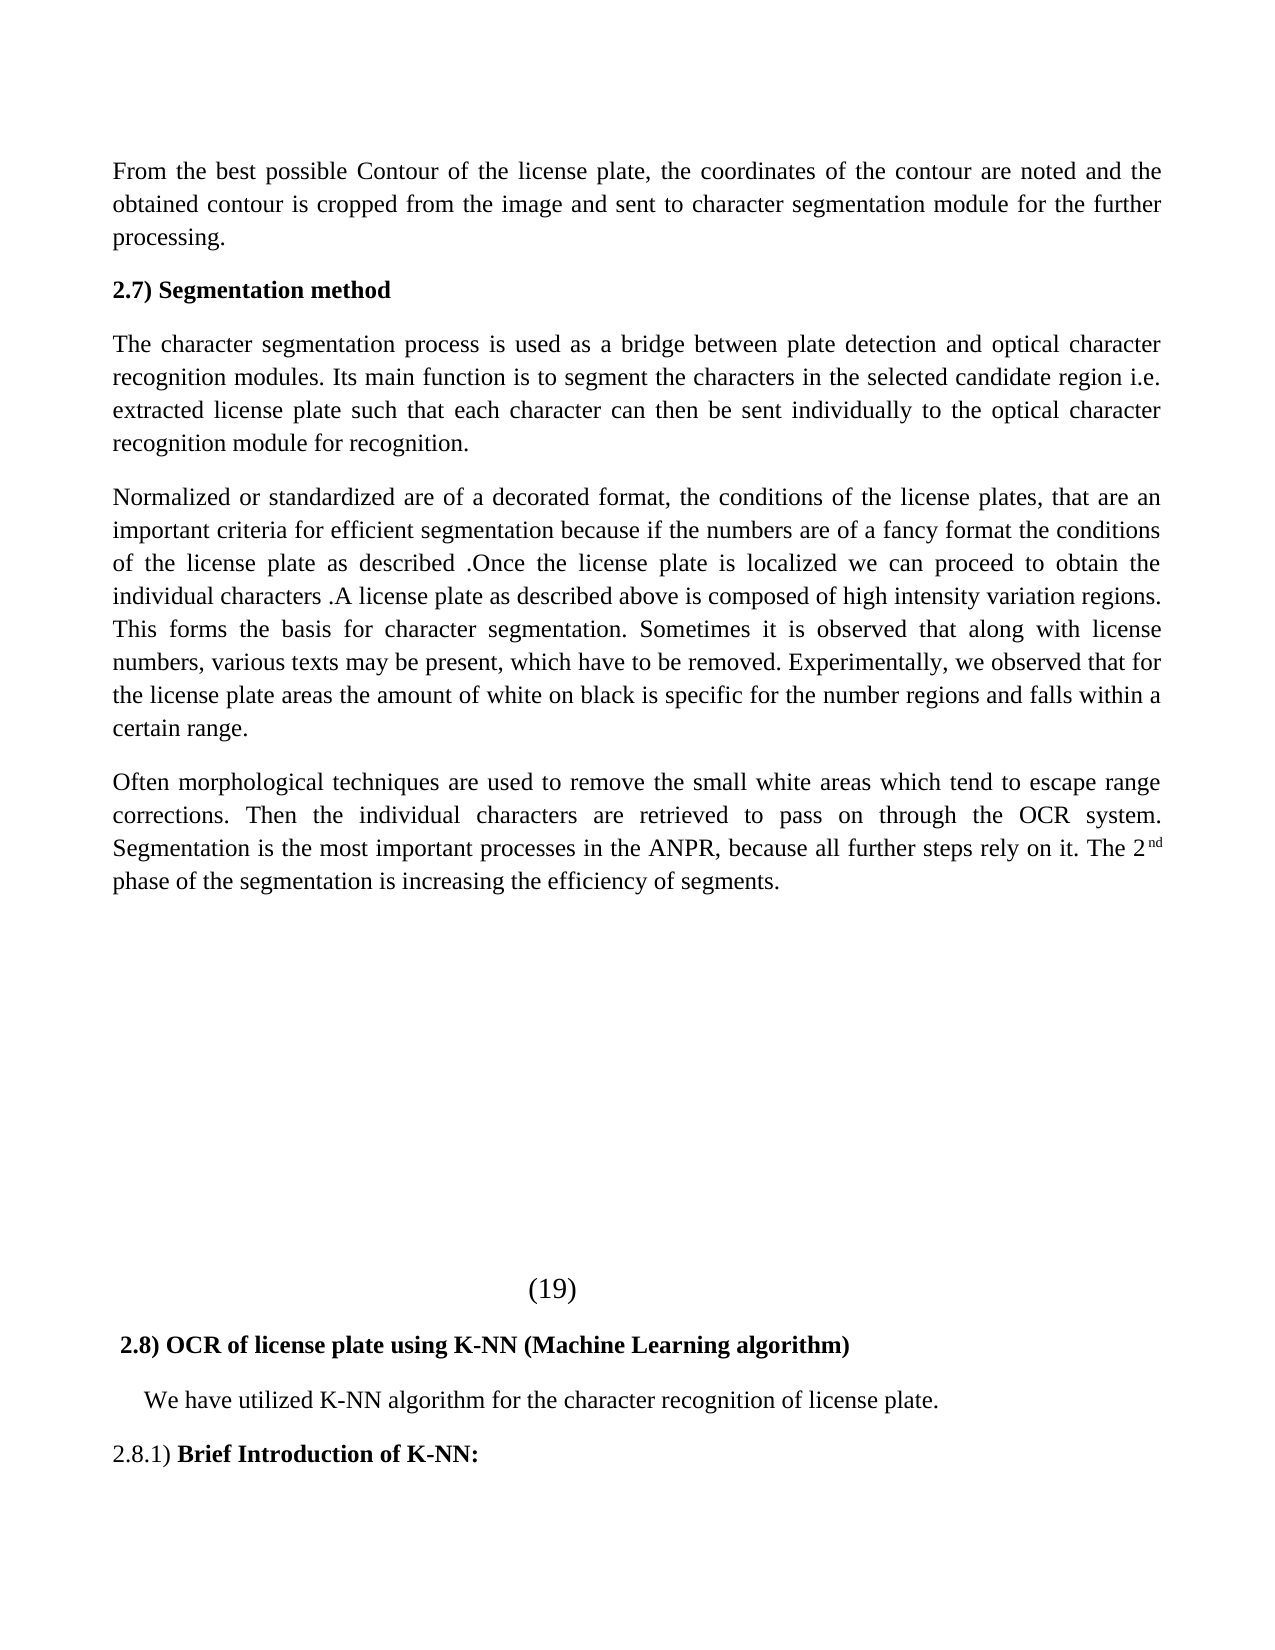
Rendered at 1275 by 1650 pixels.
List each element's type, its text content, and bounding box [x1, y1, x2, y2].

text Normalized or standardized are of a decorated format, the conditions of the license plates, that are an important criteria for efficient segmentation because if the numbers are of a fancy format the conditions of the license plate as described .Once the license plate is localized we can proceed to obtain the individual characters .A license plate as described above is composed of high intensity variation regions. This forms the basis for character segmentation. Sometimes it is observed that along with license numbers, various texts may be present, which have to be removed. Experimentally, we observed that for the license plate areas the amount of white on black is specific for the number regions and falls within a certain range. [112, 482, 1162, 742]
text We have utilized K-NN algorithm for the character recognition of license plate. [112, 1385, 1162, 1414]
text The character segmentation process is used as a bridge between plate detection and optical character recognition modules. Its main function is to segment the characters in the selected candidate region i.e. extracted license plate such that each character can then be sent individually to the optical character recognition module for recognition. [112, 329, 1162, 457]
text 2.7) Segmentation method [112, 276, 1162, 304]
text 2.8) OCR of license plate using K-NN (Machine Learning algorithm) [112, 1330, 1162, 1359]
text Often morphological techniques are used to remove the small white areas which tend to escape range corrections. Then the individual characters are retrieved to pass on through the OCR system. Segmentation is the most important processes in the ANPR, because all further steps rely on it. The 2nd phase of the segmentation is increasing the efficiency of segments. [112, 767, 1162, 895]
text From the best possible Contour of the license plate, the coordinates of the contour are noted and the obtained contour is cropped from the image and sent to character segmentation module for the further processing. [112, 156, 1162, 251]
text 2.8.1) Brief Introduction of K-NN: [112, 1439, 1162, 1468]
text (19) [112, 1271, 1162, 1304]
